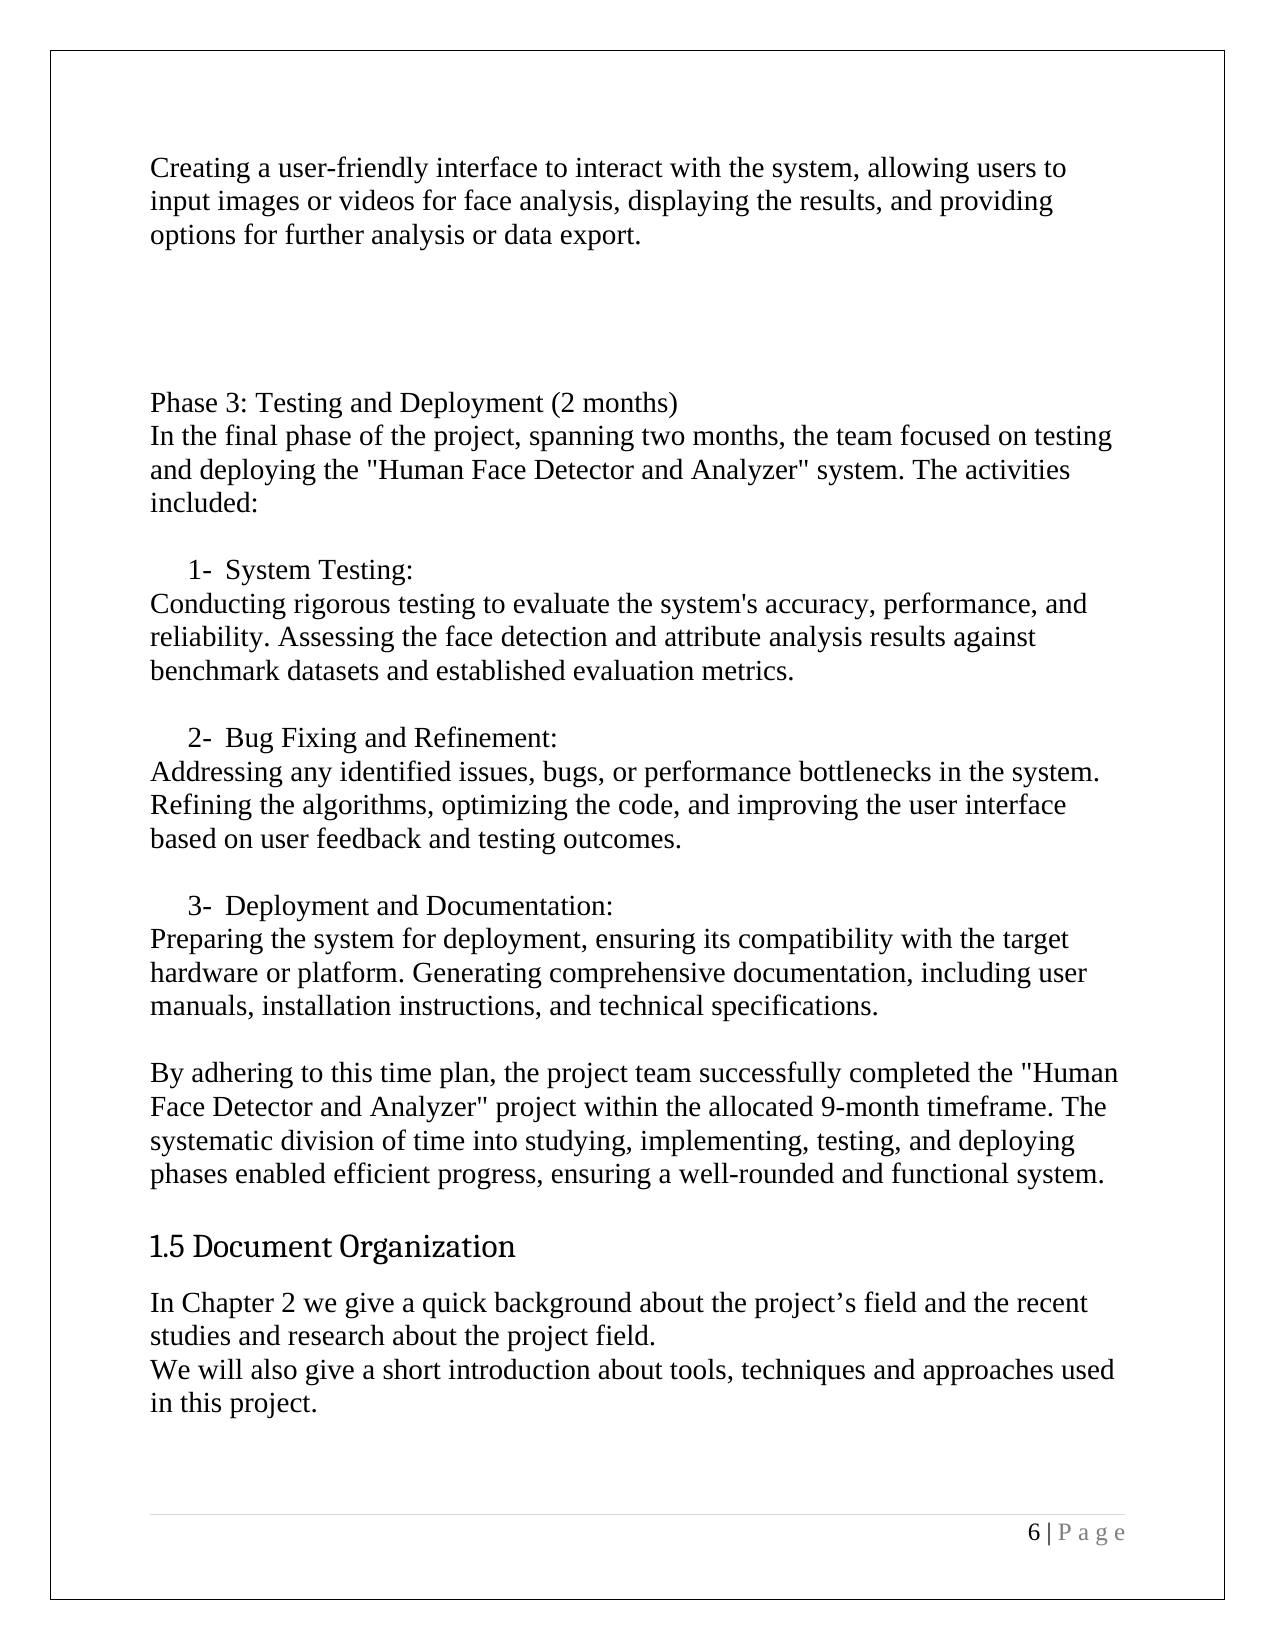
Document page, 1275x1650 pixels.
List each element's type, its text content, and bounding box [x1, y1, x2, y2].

text By adhering to this time plan, the project team successfully completed the "Human Face Detector and Analyzer" project within the allocated 9-month timeframe. The systematic division of time into studying, implementing, testing, and deploying phases enabled efficient progress, ensuring a well-rounded and functional system. [150, 1056, 1125, 1190]
text We will also give a short introduction about tools, techniques and approaches used in this project. [150, 1352, 1125, 1419]
text In the final phase of the project, spanning two months, the team focused on testing and deploying the "Human Face Detector and Analyzer" system. The activities included: [150, 418, 1125, 519]
list Bug Fixing and Refinement: [187, 720, 1125, 754]
text In Chapter 2 we give a quick background about the project’s field and the recent studies and research about the project field. [150, 1285, 1125, 1352]
text Creating a user-friendly interface to interact with the system, allowing users to input images or videos for face analysis, displaying the results, and providing options for further analysis or data export. [150, 150, 1125, 251]
list System Testing: [187, 552, 1125, 586]
text Addressing any identified issues, bugs, or performance bottlenecks in the system. Refining the algorithms, optimizing the code, and improving the user interface based on user feedback and testing outcomes. [150, 754, 1125, 854]
list Deployment and Documentation: [187, 888, 1125, 921]
text Preparing the system for deployment, ensuring its compatibility with the target hardware or platform. Generating comprehensive documentation, including user manuals, installation instructions, and technical specifications. [150, 921, 1125, 1022]
text Phase 3: Testing and Deployment (2 months) [150, 385, 1125, 418]
text Conducting rigorous testing to evaluate the system's accuracy, performance, and reliability. Assessing the face detection and attribute analysis results against benchmark datasets and established evaluation metrics. [150, 586, 1125, 687]
subtitle 1.5 Document Organization [150, 1227, 1125, 1266]
